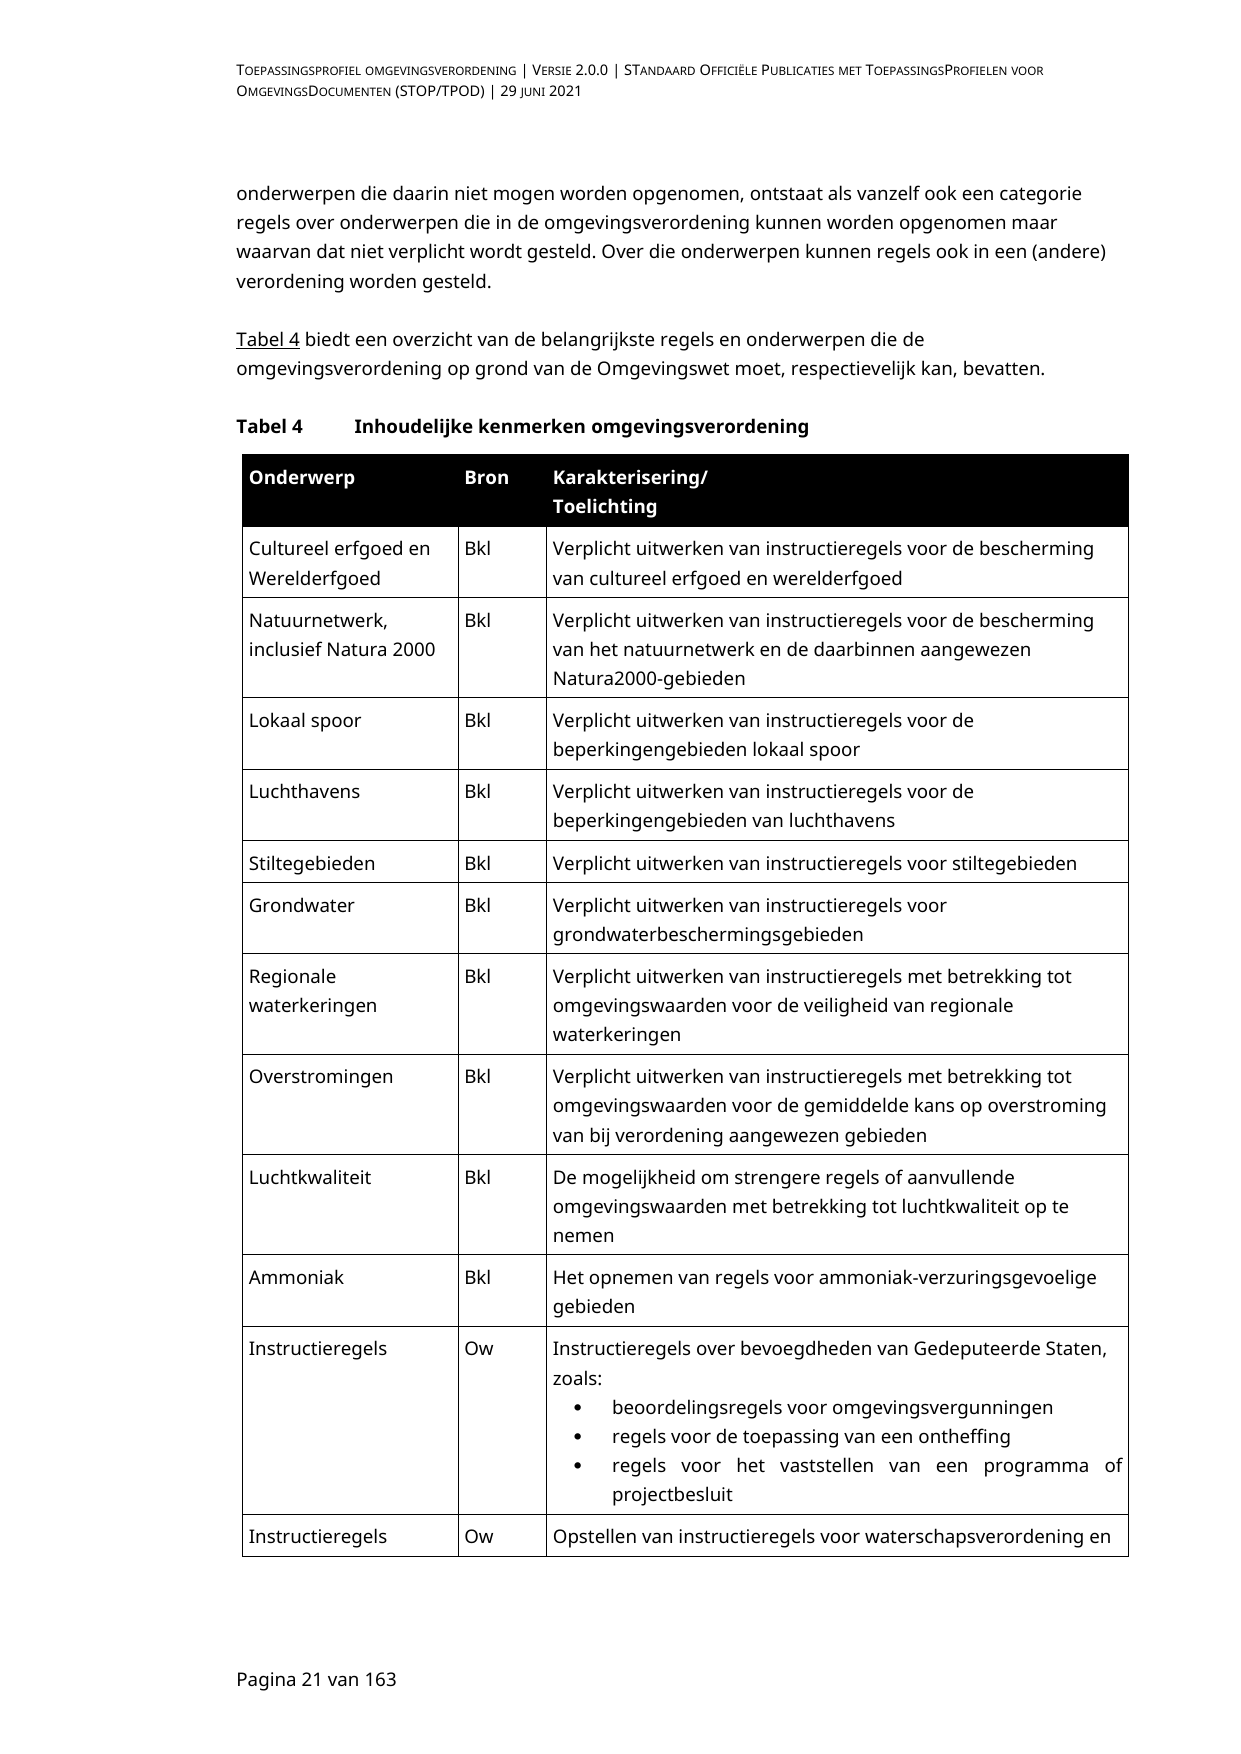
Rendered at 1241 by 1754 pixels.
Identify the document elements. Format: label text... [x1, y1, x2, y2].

table_cell Ow [459, 1515, 546, 1556]
table_cell Bkl [459, 770, 546, 840]
text Inhoudelijke kenmerken omgevingsverordening [236, 411, 1122, 440]
table_cell Overstromingen [243, 1055, 458, 1154]
table_cell Cultureel erfgoed en Werelderfgoed [243, 527, 458, 597]
table_cell Bkl [459, 1055, 546, 1154]
table_cell Bkl [459, 698, 546, 768]
table_cell Bkl [459, 598, 546, 697]
table_cell Verplicht uitwerken van instructieregels voor de beperkingengebieden lokaal spoor [547, 698, 1128, 768]
table_cell Regionale waterkeringen [243, 954, 458, 1053]
table_cell De mogelijkheid om strengere regels of aanvullende omgevingswaarden met betrekking tot luchtkwaliteit op te nemen [547, 1155, 1128, 1254]
table_header Bron [459, 455, 546, 526]
table_cell Bkl [459, 1155, 546, 1254]
table_cell Instructieregels [243, 1327, 458, 1513]
table_cell Verplicht uitwerken van instructieregels voor stiltegebieden [547, 841, 1128, 882]
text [236, 177, 1122, 294]
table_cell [547, 1515, 1128, 1556]
table_cell Verplicht uitwerken van instructieregels met betrekking tot omgevingswaarden voor de gemiddelde kans op overstroming van bij verordening aangewezen gebieden [547, 1055, 1128, 1154]
table_cell Verplicht uitwerken van instructieregels voor de bescherming van het natuurnetwerk en de daarbinnen aangewezen Natura2000-gebieden [547, 598, 1128, 697]
table_cell Instructieregels over bevoegdheden van Gedeputeerde Staten, zoals: beoordelingsregels voor omgevingsvergunningen regels voor de toepassing van een ontheffing regels voor het vaststellen van een programma of projectbesluit [547, 1327, 1128, 1513]
table_cell Verplicht uitwerken van instructieregels voor grondwaterbeschermingsgebieden [547, 883, 1128, 953]
table_cell Instructieregels [243, 1515, 458, 1556]
table_cell Stiltegebieden [243, 841, 458, 882]
table_cell Bkl [459, 841, 546, 882]
table_header Karakterisering/ Toelichting [547, 455, 1128, 526]
table_cell Grondwater [243, 883, 458, 953]
table_cell Natuurnetwerk, inclusief Natura 2000 [243, 598, 458, 697]
table_cell Bkl [459, 1255, 546, 1326]
table_cell Ow [459, 1327, 546, 1513]
table_header Onderwerp [243, 455, 458, 526]
table_cell Het opnemen van regels voor ammoniak-verzuringsgevoelige gebieden [547, 1255, 1128, 1326]
table_cell Luchtkwaliteit [243, 1155, 458, 1254]
table_cell Bkl [459, 527, 546, 597]
text Tabel 4 biedt een overzicht van de belangrijkste regels en onderwerpen die de omgevingsverordening op grond van de Omgevingswet moet, respectievelijk kan, bevatten. [236, 323, 1122, 381]
table_cell Verplicht uitwerken van instructieregels voor de beperkingengebieden van luchthavens [547, 770, 1128, 840]
table_cell Bkl [459, 954, 546, 1053]
table_cell Bkl [459, 883, 546, 953]
table_cell Luchthavens [243, 770, 458, 840]
table_cell Verplicht uitwerken van instructieregels met betrekking tot omgevingswaarden voor de veiligheid van regionale waterkeringen [547, 954, 1128, 1053]
table_cell Verplicht uitwerken van instructieregels voor de bescherming van cultureel erfgoed en werelderfgoed [547, 527, 1128, 597]
table_cell Lokaal spoor [243, 698, 458, 768]
table_cell Ammoniak [243, 1255, 458, 1326]
